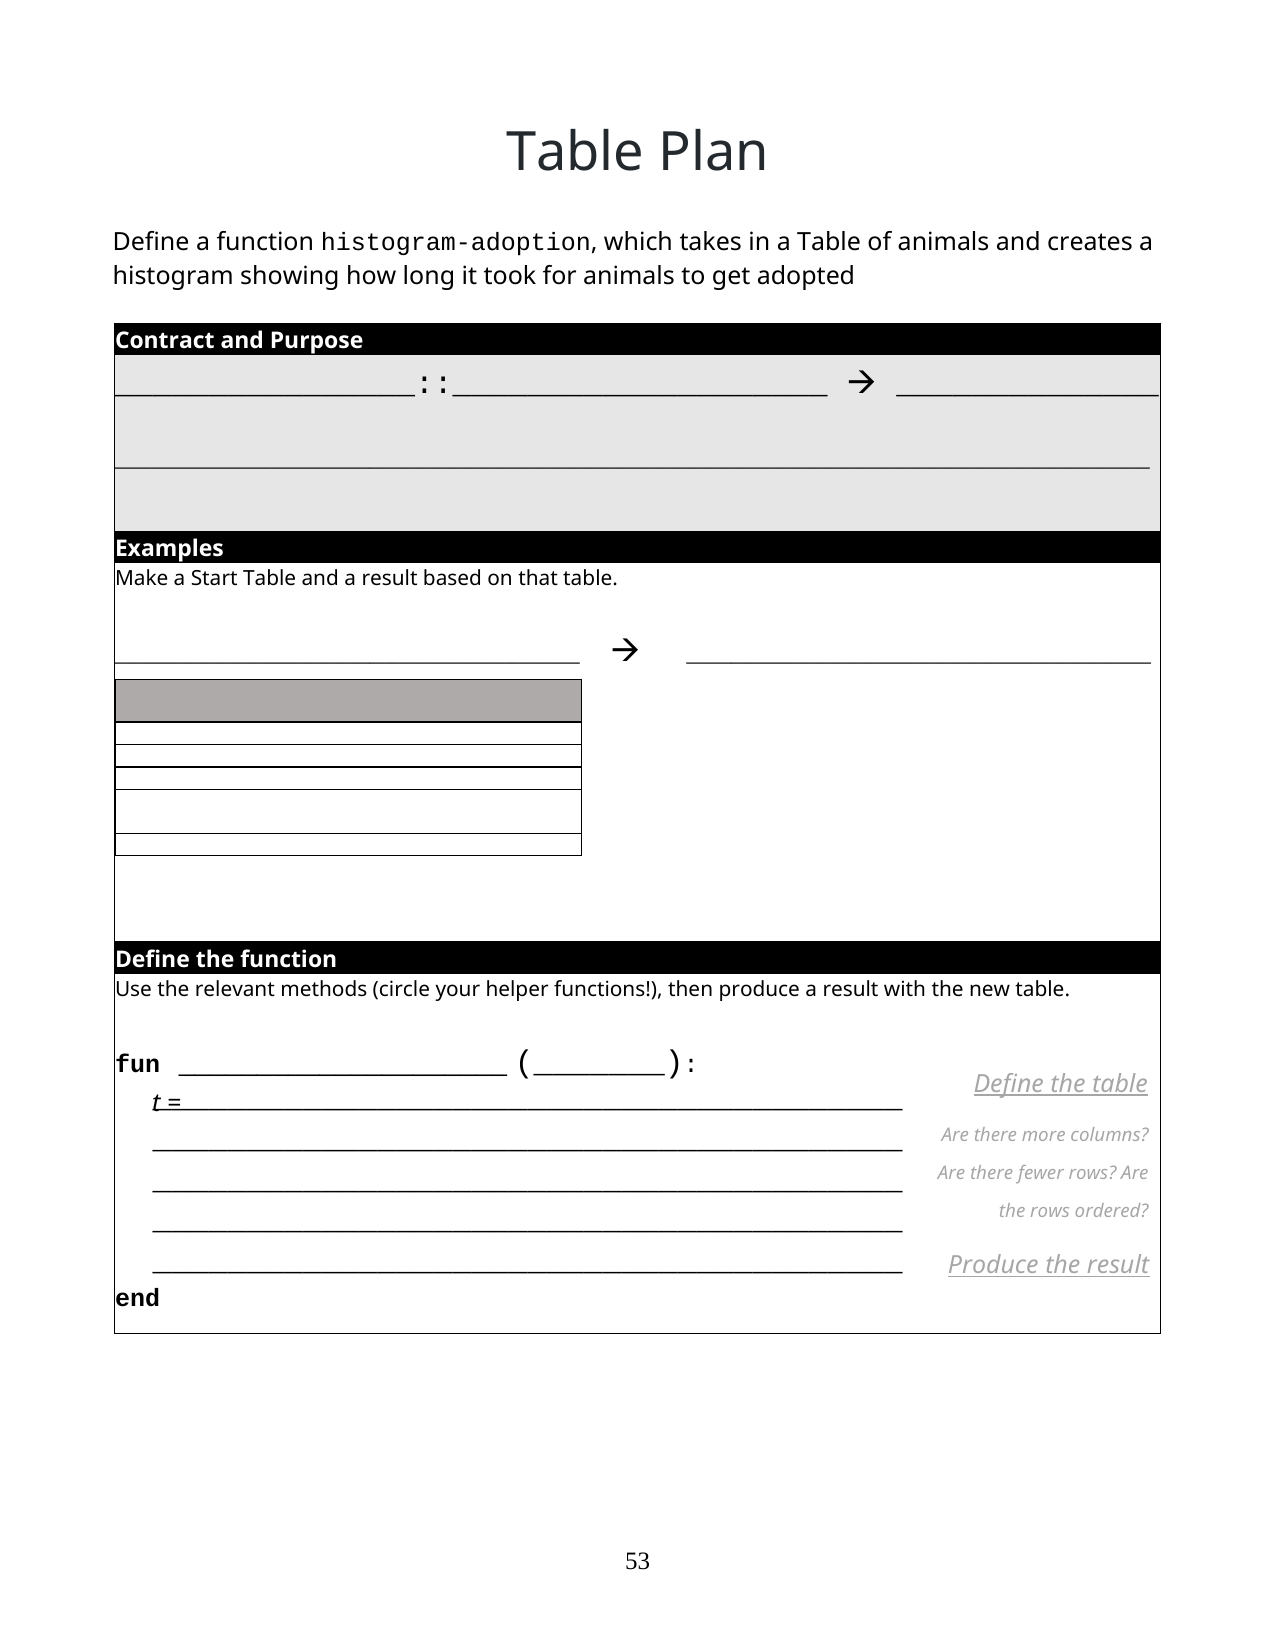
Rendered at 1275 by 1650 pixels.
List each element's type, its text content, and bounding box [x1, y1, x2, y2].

table_cell Define the function Use the relevant methods (circle your helper functions!), then produce a result with the new table. fun _____________________ (_______): ________________________________________ ________________________________________ ________________________________________ ________________________________________ ________________________________________ end [115, 974, 1160, 1333]
table_header Contract and Purpose ________________::____________________ ______________ _____________________________________________________________________ [115, 355, 1160, 531]
text Define a function histogram-adoption, which takes in a Table of animals and creates a histogram showing how long it took for animals to get adopted [112, 223, 1162, 291]
subtitle Table Plan [112, 112, 1162, 186]
table_cell Examples Make a Start Table and a result based on that table. _______________________________ _______________________________ [115, 563, 1160, 941]
